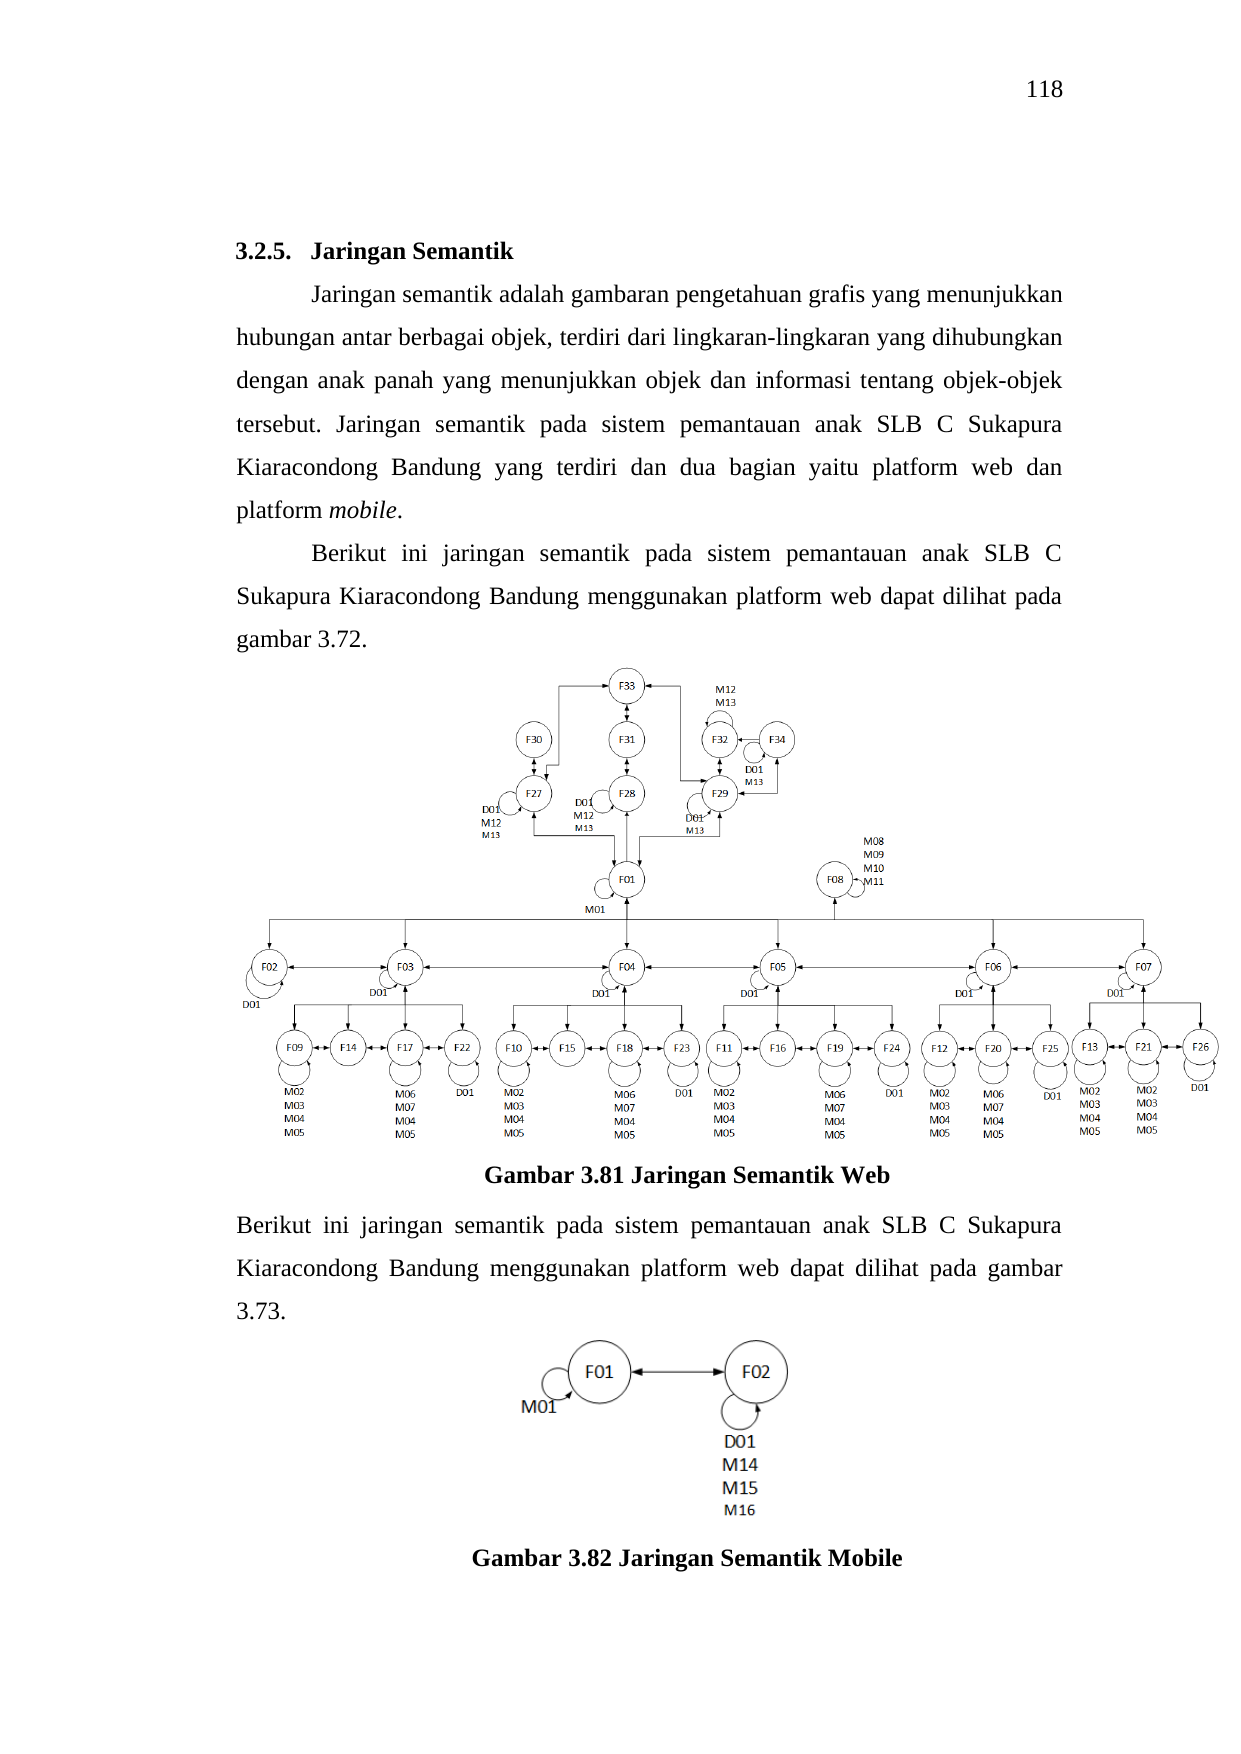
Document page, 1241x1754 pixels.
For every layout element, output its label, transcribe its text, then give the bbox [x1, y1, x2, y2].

subtitle Jaringan Semantik [235, 236, 1063, 265]
picture [236, 667, 1219, 1147]
text Jaringan semantik adalah gambaran pengetahuan grafis yang menunjukkan hubungan antar berbagai objek, terdiri dari lingkaran-lingkaran yang dihubungkan dengan anak panah yang menunjukkan objek dan informasi tentang objek-objek tersebut. Jaringan semantik pada sistem pemantauan anak SLB C Sukapura Kiaracondong Bandung yang terdiri dan dua bagian yaitu platform web dan platform mobile. [236, 279, 1063, 524]
text Berikut ini jaringan semantik pada sistem pemantauan anak SLB C Sukapura Kiaracondong Bandung menggunakan platform web dapat dilihat pada gambar 3.73. [236, 1210, 1063, 1325]
text Berikut ini jaringan semantik pada sistem pemantauan anak SLB C Sukapura Kiaracondong Bandung menggunakan platform web dapat dilihat pada gambar 3.72. [236, 538, 1063, 653]
picture [510, 1339, 789, 1529]
